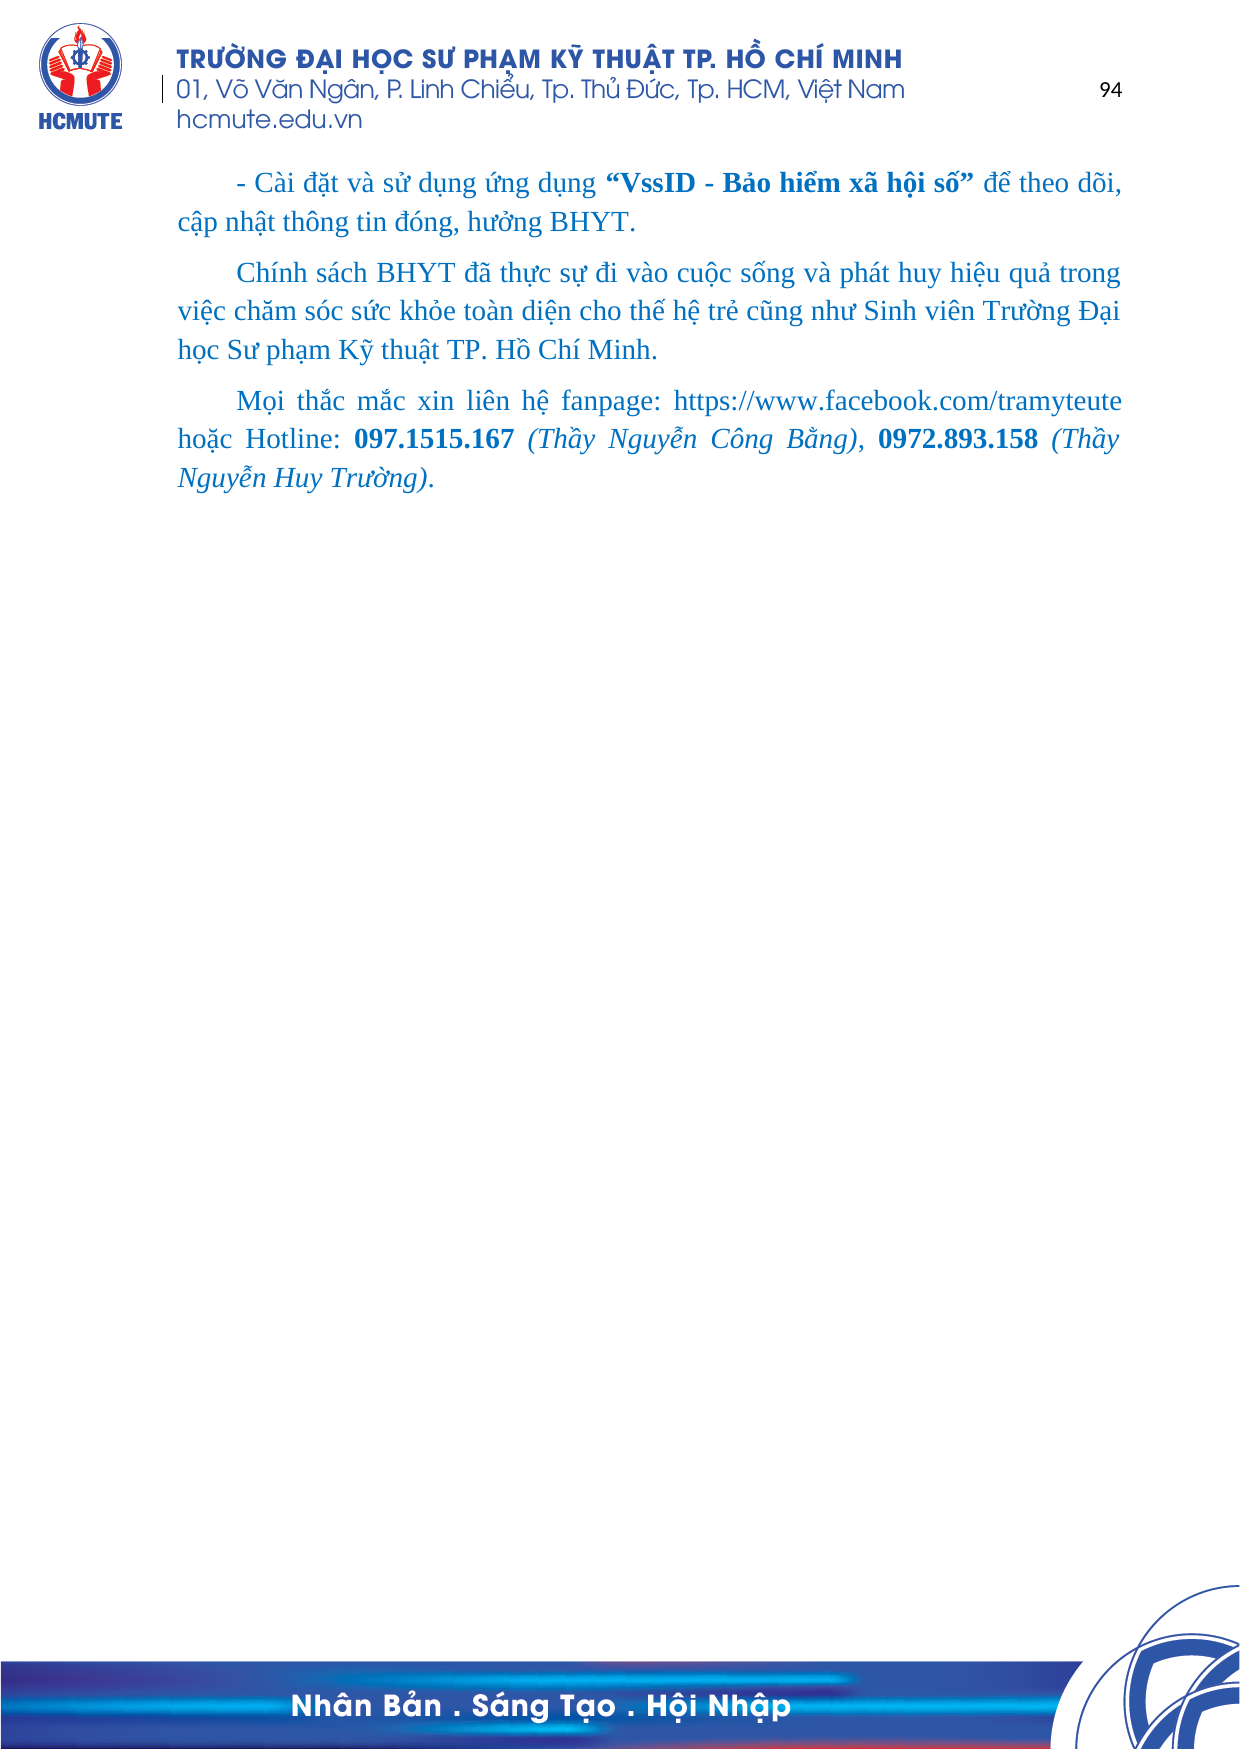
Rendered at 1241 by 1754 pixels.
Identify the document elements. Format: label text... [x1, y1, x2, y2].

picture [0, 0, 1240, 1749]
text Chính sách BHYT đã thực sự đi vào cuộc sống và phát huy hiệu quả trong việc chăm sóc sức khỏe toàn diện cho thế hệ trẻ cũng như Sinh viên Trường Đại học Sư phạm Kỹ thuật TP. Hồ Chí Minh. [177, 255, 1122, 366]
text - Cài đặt và sử dụng ứng dụng “VssID - Bảo hiểm xã hội số” để theo dõi, cập nhật thông tin đóng, hưởng BHYT. [177, 165, 1122, 237]
text Mọi thắc mắc xin liên hệ fanpage: https://www.facebook.com/tramyteute hoặc Hotline: 097.1515.167 (Thầy Nguyễn Công Bằng), 0972.893.158 (Thầy Nguyễn Huy Trường). [177, 383, 1122, 494]
